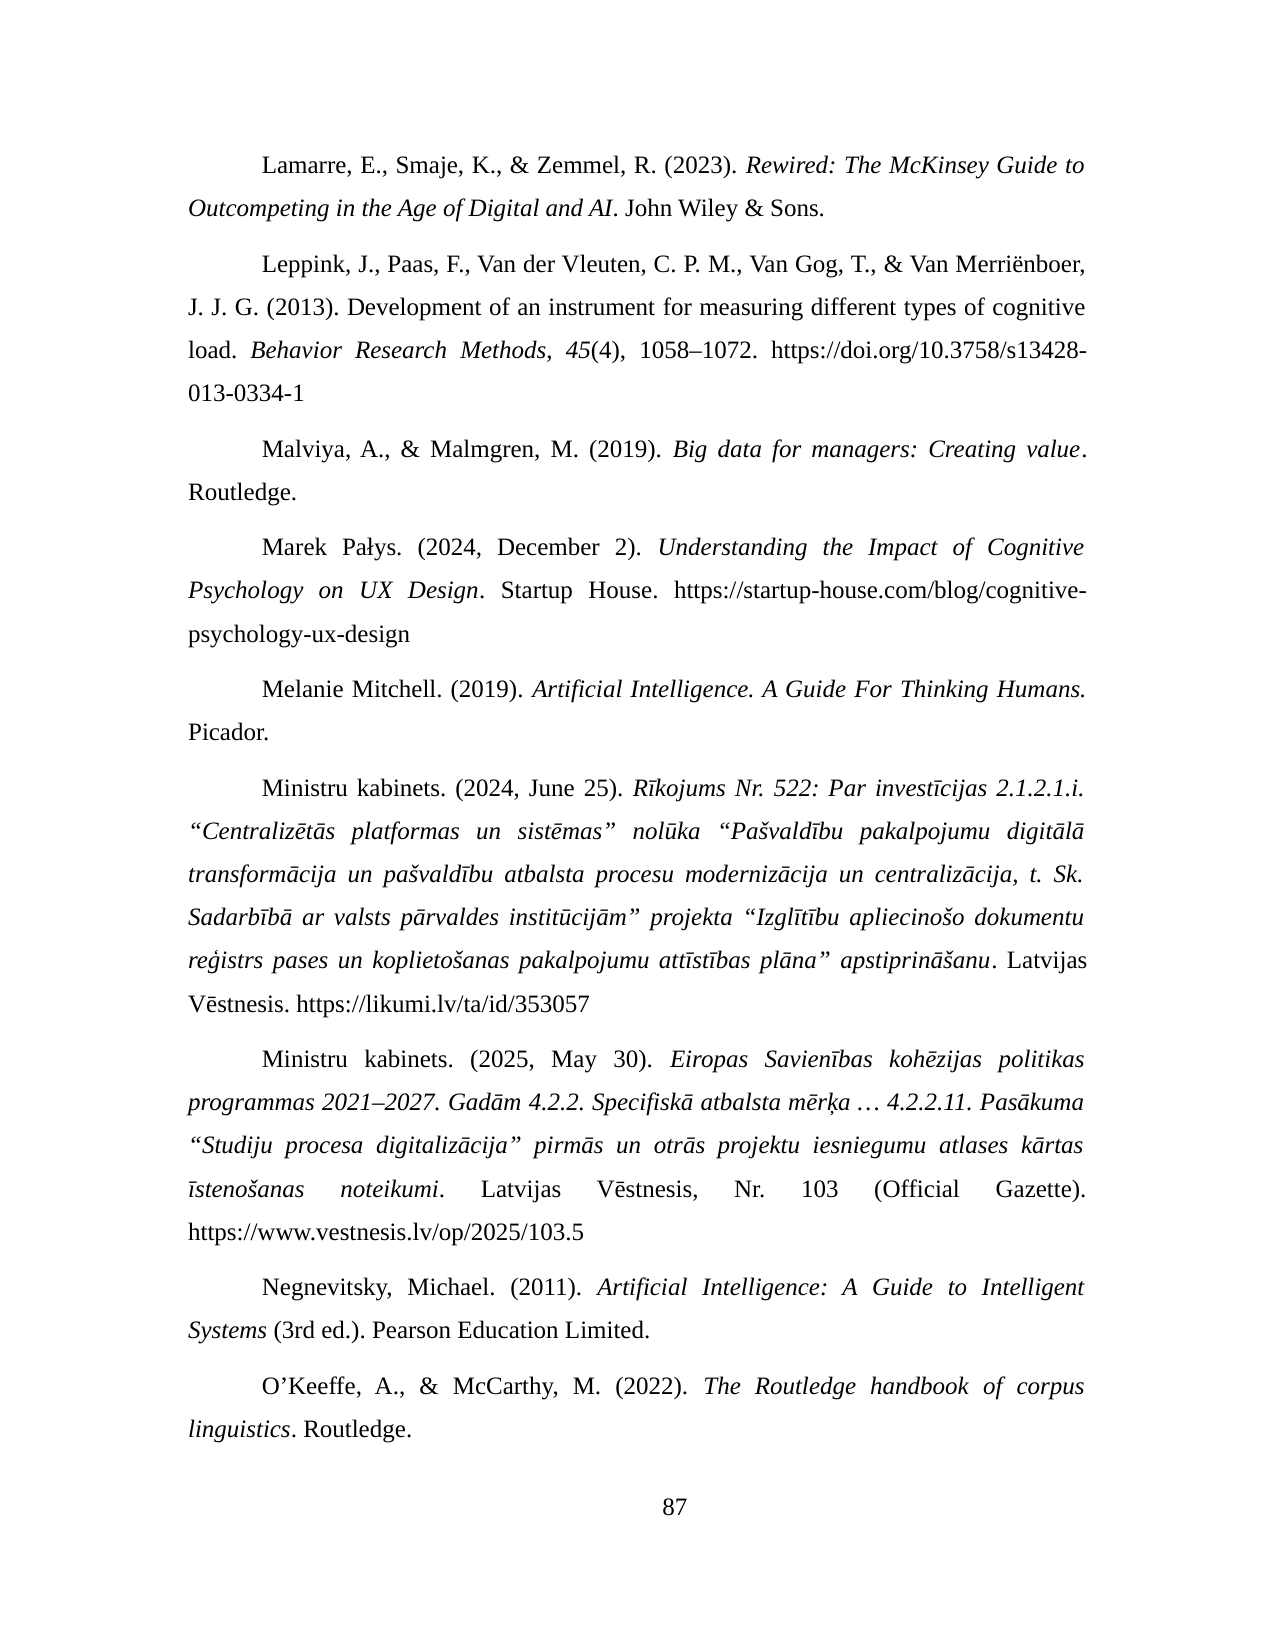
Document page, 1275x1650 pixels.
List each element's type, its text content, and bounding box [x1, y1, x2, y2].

text Ministru kabinets. (2024, June 25). Rīkojums Nr. 522: Par investīcijas 2.1.2.1.i. “Centralizētās platformas un sistēmas” nolūka “Pašvaldību pakalpojumu digitālā transformācija un pašvaldību atbalsta procesu modernizācija un centralizācija, t. Sk. Sadarbībā ar valsts pārvaldes institūcijām” projekta “Izglītību apliecinošo dokumentu reģistrs pases un koplietošanas pakalpojumu attīstības plāna” apstiprināšanu. Latvijas Vēstnesis. https://likumi.lv/ta/id/353057 [188, 773, 1087, 1017]
text O’Keeffe, A., & McCarthy, M. (2022). The Routledge handbook of corpus linguistics. Routledge. [188, 1371, 1087, 1443]
text Marek Pałys. (2024, December 2). Understanding the Impact of Cognitive Psychology on UX Design. Startup House. https://startup-house.com/blog/cognitive-psychology-ux-design [188, 532, 1087, 647]
text Ministru kabinets. (2025, May 30). Eiropas Savienības kohēzijas politikas programmas 2021–2027. Gadām 4.2.2. Specifiskā atbalsta mērķa … 4.2.2.11. Pasākuma “Studiju procesa digitalizācija” pirmās un otrās projektu iesniegumu atlases kārtas īstenošanas noteikumi. Latvijas Vēstnesis, Nr. 103 (Official Gazette). https://www.vestnesis.lv/op/2025/103.5 [188, 1044, 1087, 1246]
text Melanie Mitchell. (2019). Artificial Intelligence. A Guide For Thinking Humans. Picador. [188, 674, 1087, 746]
text Malviya, A., & Malmgren, M. (2019). Big data for managers: Creating value. Routledge. [188, 434, 1087, 506]
text Leppink, J., Paas, F., Van der Vleuten, C. P. M., Van Gog, T., & Van Merriënboer, J. J. G. (2013). Development of an instrument for measuring different types of cognitive load. Behavior Research Methods, 45(4), 1058–1072. https://doi.org/10.3758/s13428-013-0334-1 [188, 249, 1087, 407]
text Lamarre, E., Smaje, K., & Zemmel, R. (2023). Rewired: The McKinsey Guide to Outcompeting in the Age of Digital and AI. John Wiley & Sons. [188, 150, 1087, 222]
text Negnevitsky, Michael. (2011). Artificial Intelligence: A Guide to Intelligent Systems (3rd ed.). Pearson Education Limited. [188, 1272, 1087, 1344]
